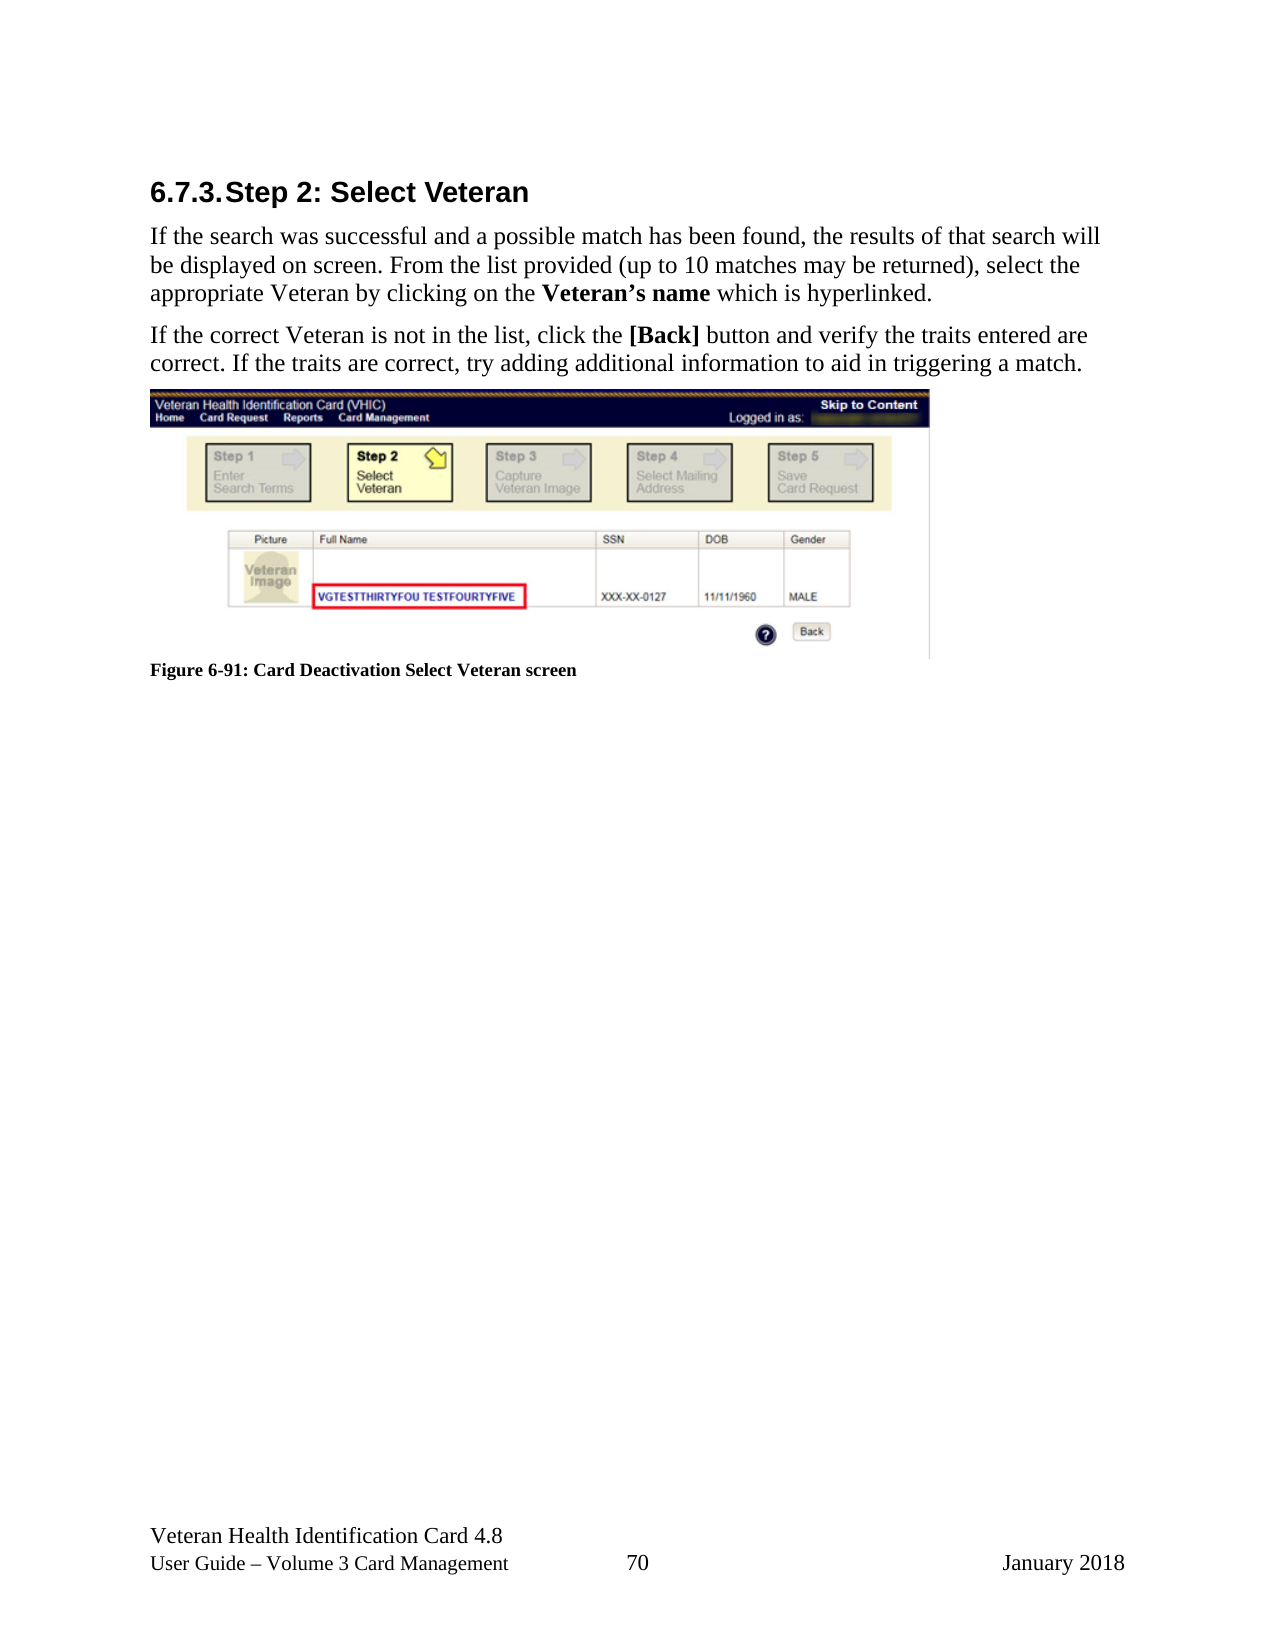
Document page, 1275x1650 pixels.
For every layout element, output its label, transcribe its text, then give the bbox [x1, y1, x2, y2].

picture [150, 389, 930, 659]
text If the search was successful and a possible match has been found, the results of that search will be displayed on screen. From the list provided (up to 10 matches may be returned), select the appropriate Veteran by clicking on the Veteran’s name which is hyperlinked. [150, 221, 1125, 307]
text If the correct Veteran is not in the list, click the [Back] button and verify the traits entered are correct. If the traits are correct, try adding additional information to aid in triggering a match. [150, 320, 1125, 377]
subtitle Step 2: Select Veteran [150, 175, 1125, 208]
